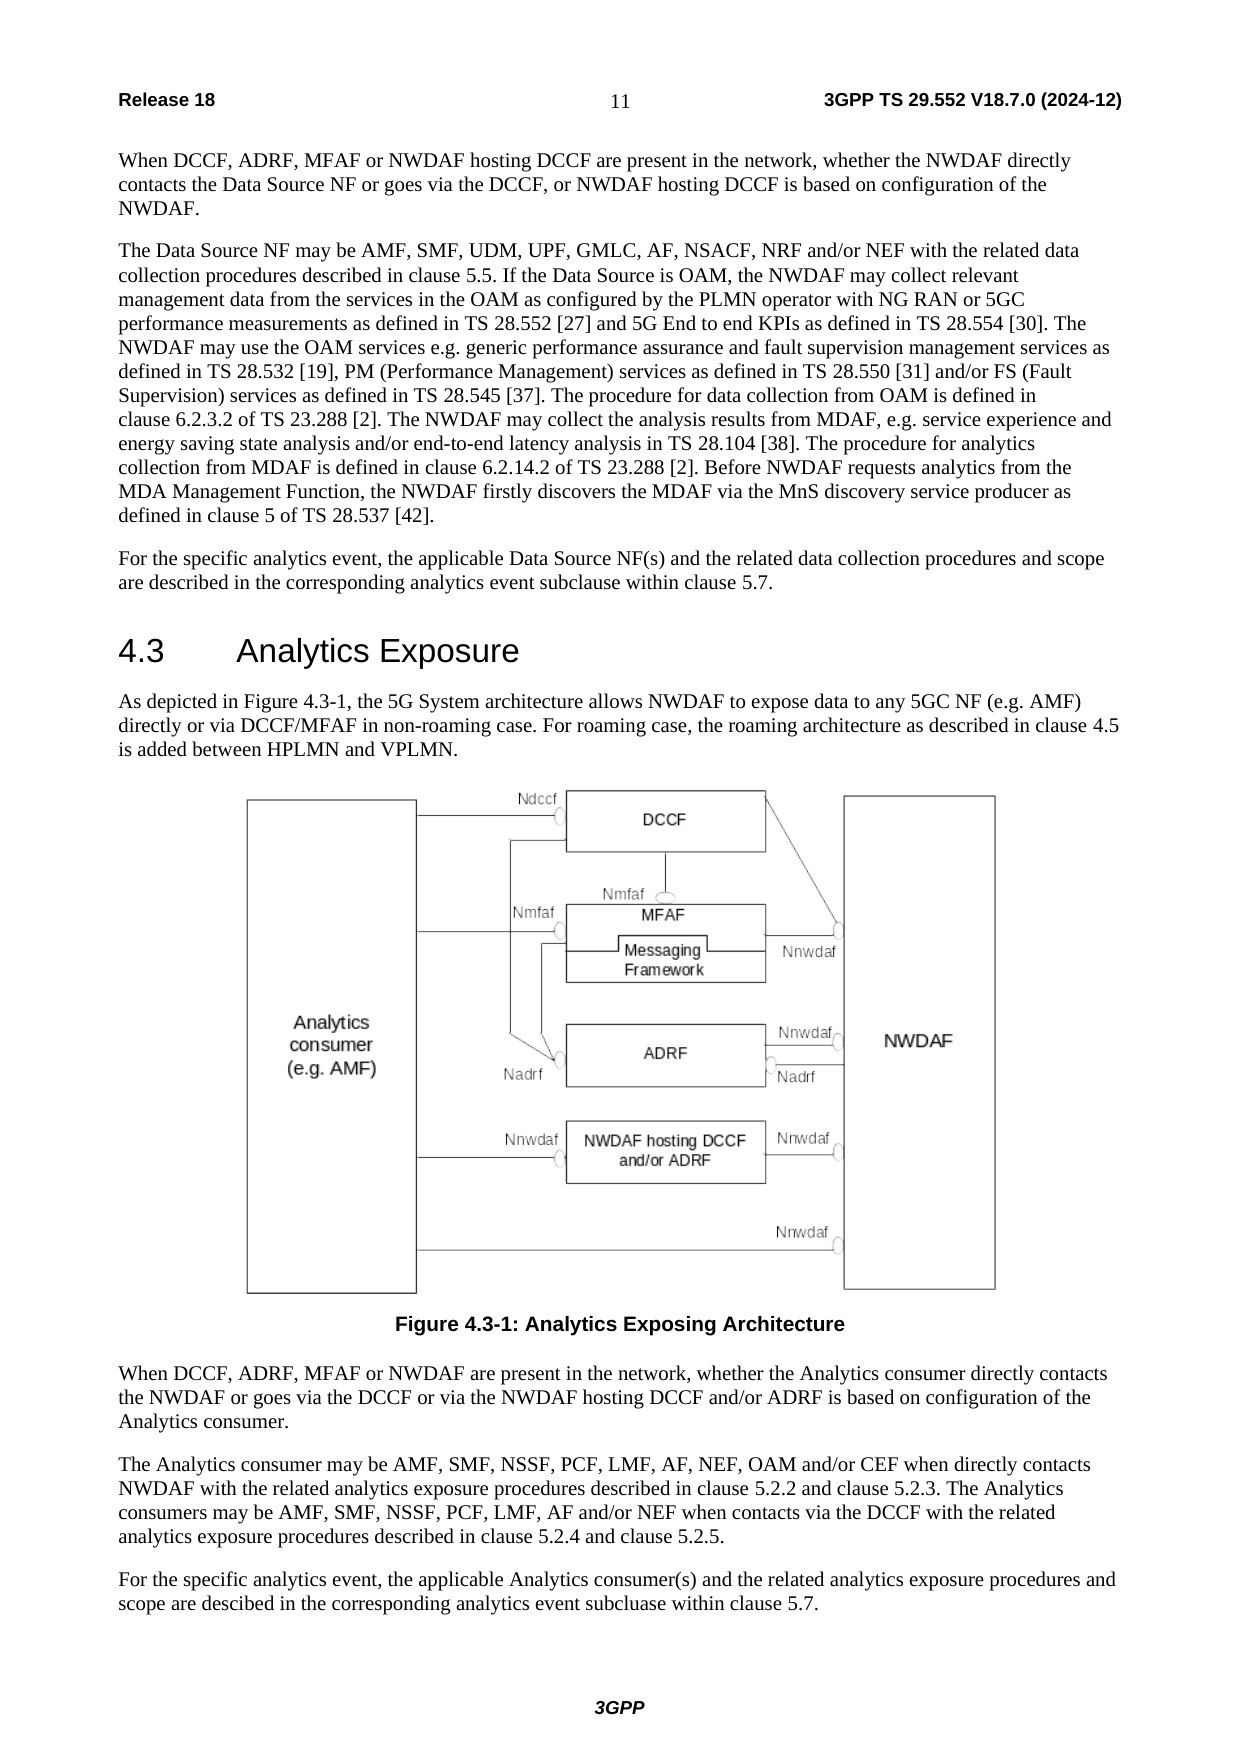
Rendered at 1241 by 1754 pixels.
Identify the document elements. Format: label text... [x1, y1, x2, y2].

text For the specific analytics event, the applicable Analytics consumer(s) and the related analytics exposure procedures and scope are descibed in the corresponding analytics event subcluase within clause 5.7. [118, 1567, 1122, 1615]
text The Analytics consumer may be AMF, SMF, NSSF, PCF, LMF, AF, NEF, OAM and/or CEF when directly contacts NWDAF with the related analytics exposure procedures described in clause 5.2.2 and clause 5.2.3. The Analytics consumers may be AMF, SMF, NSSF, PCF, LMF, AF and/or NEF when contacts via the DCCF with the related analytics exposure procedures described in clause 5.2.4 and clause 5.2.5. [118, 1452, 1122, 1548]
subtitle 4.3 Analytics Exposure [118, 632, 1122, 670]
text When DCCF, ADRF, MFAF or NWDAF hosting DCCF are present in the network, whether the NWDAF directly contacts the Data Source NF or goes via the DCCF, or NWDAF hosting DCCF is based on configuration of the NWDAF. [118, 147, 1122, 220]
text When DCCF, ADRF, MFAF or NWDAF are present in the network, whether the Analytics consumer directly contacts the NWDAF or goes via the DCCF or via the NWDAF hosting DCCF and/or ADRF is based on configuration of the Analytics consumer. [118, 1361, 1122, 1433]
text Figure 4.3-1: Analytics Exposing Architecture [118, 1312, 1122, 1336]
text As depicted in Figure 4.3-1, the 5G System architecture allows NWDAF to expose data to any 5GC NF (e.g. AMF) directly or via DCCF/MFAF in non-roaming case. For roaming case, the roaming architecture as described in clause 4.5 is added between HPLMN and VPLMN. [118, 689, 1122, 761]
text For the specific analytics event, the applicable Data Source NF(s) and the related data collection procedures and scope are described in the corresponding analytics event subclause within clause 5.7. [118, 546, 1122, 594]
text The Data Source NF may be AMF, SMF, UDM, UPF, GMLC, AF, NSACF, NRF and/or NEF with the related data collection procedures described in clause 5.5. If the Data Source is OAM, the NWDAF may collect relevant management data from the services in the OAM as configured by the PLMN operator with NG RAN or 5GC performance measurements as defined in TS 28.552 [27] and 5G End to end KPIs as defined in TS 28.554 [30]. The NWDAF may use the OAM services e.g. generic performance assurance and fault supervision management services as defined in TS 28.532 [19], PM (Performance Management) services as defined in TS 28.550 [31] and/or FS (Fault Supervision) services as defined in TS 28.545 [37]. The procedure for data collection from OAM is defined in clause 6.2.3.2 of TS 23.288 [2]. The NWDAF may collect the analysis results from MDAF, e.g. service experience and energy saving state analysis and/or end-to-end latency analysis in TS 28.104 [38]. The procedure for analytics collection from MDAF is defined in clause 6.2.14.2 of TS 23.288 [2]. Before NWDAF requests analytics from the MDA Management Function, the NWDAF firstly discovers the MDAF via the MnS discovery service producer as defined in clause 5 of TS 28.537 [42]. [118, 238, 1122, 527]
